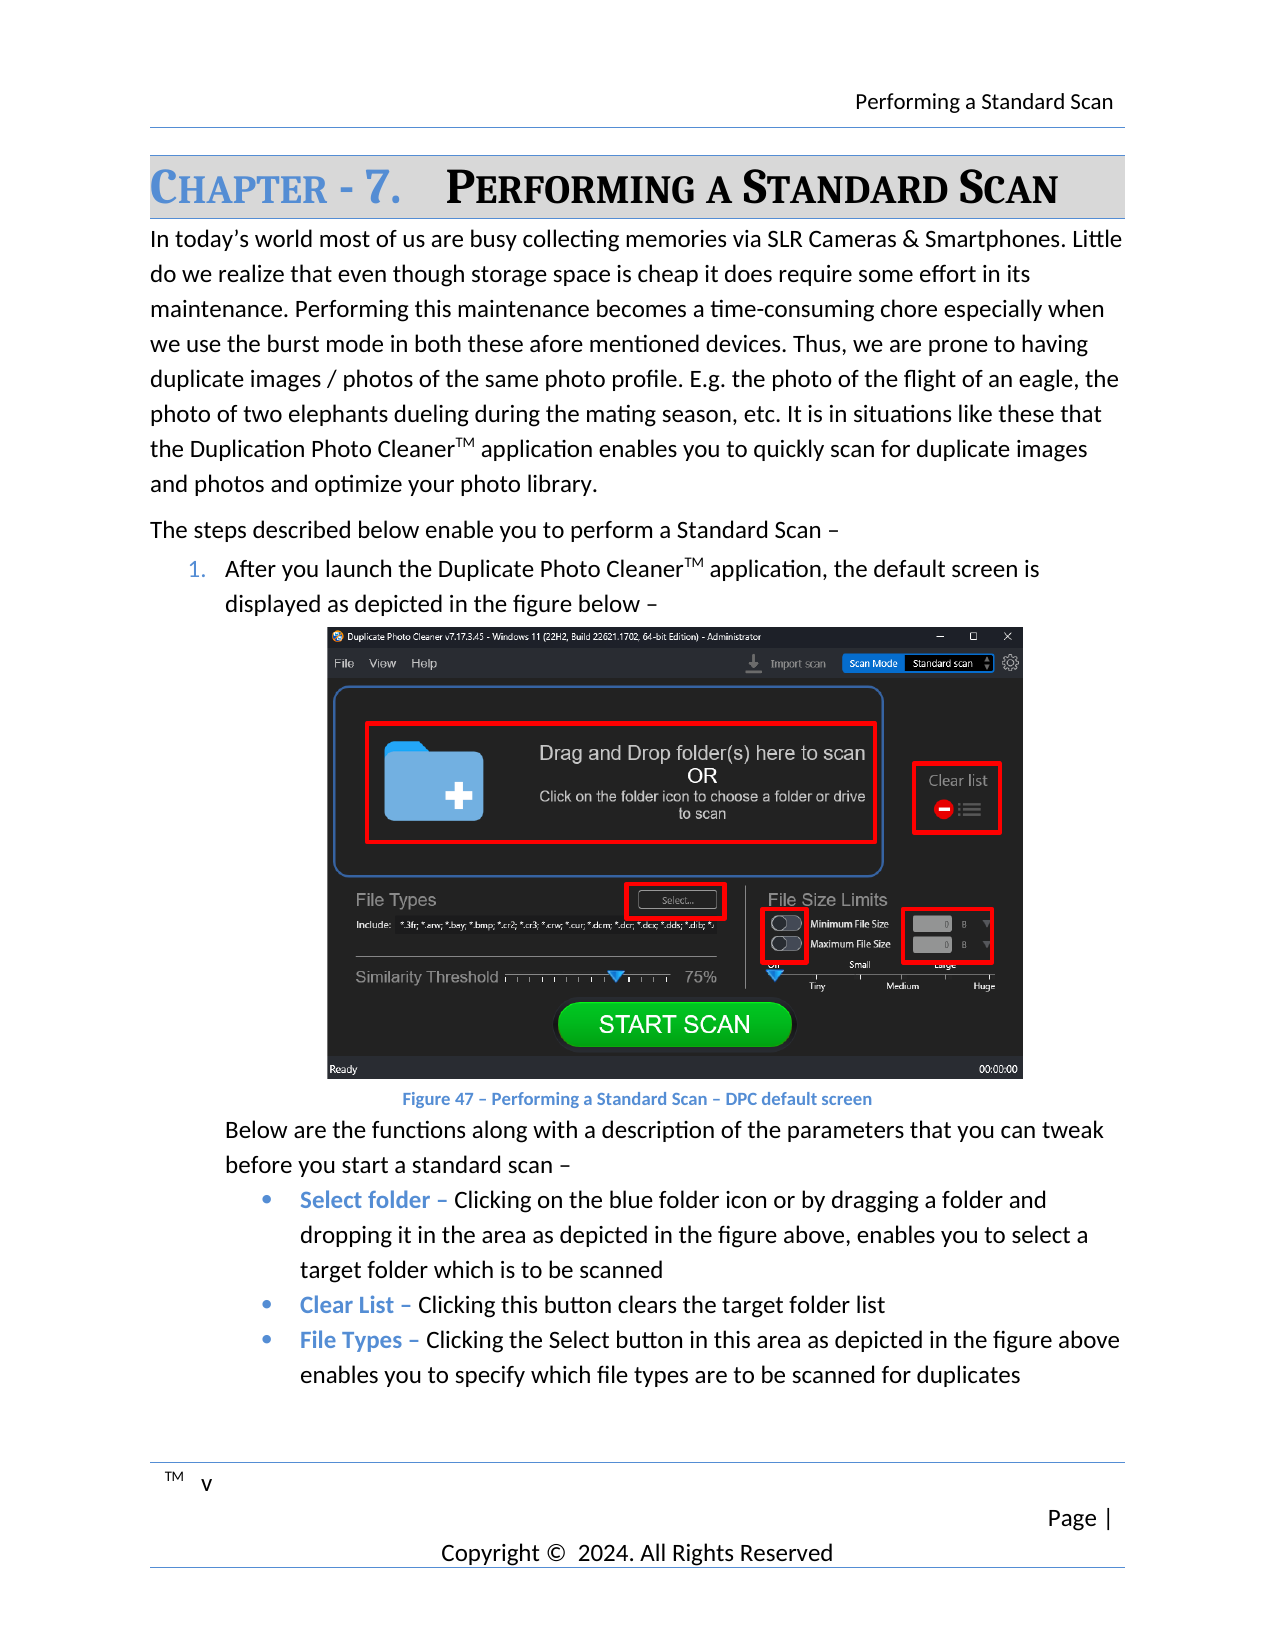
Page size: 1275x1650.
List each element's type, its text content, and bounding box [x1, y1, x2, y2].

list File Types – Clicking the Select button in this area as depicted in the figure above enables you to specify which file types are to be scanned for duplicates [262, 1324, 1125, 1389]
list Below are the functions along with a description of the parameters that you can tweak before you start a standard scan – [225, 1114, 1125, 1179]
text The steps described below enable you to perform a Standard Scan – [150, 514, 1125, 545]
subtitle Performing a Standard Scan [150, 156, 1125, 218]
list Clear List – Clicking this button clears the target folder list [262, 1289, 1125, 1319]
text Figure 47 – Performing a Standard Scan – DPC default screen [150, 1087, 1125, 1110]
text In today’s world most of us are busy collecting memories via SLR Cameras & Smartphones. Little do we realize that even though storage space is cheap it does require some effort in its maintenance. Performing this maintenance becomes a time-consuming chore especially when we use the burst mode in both these afore mentioned devices. Thus, we are prone to having duplicate images / photos of the same photo profile. E.g. the photo of the flight of an eagle, the photo of two elephants dueling during the mating season, etc. It is in situations like these that the Duplication Photo CleanerTM application enables you to quickly scan for duplicate images and photos and optimize your photo library. [150, 223, 1125, 499]
list After you launch the Duplicate Photo CleanerTM application, the default screen is displayed as depicted in the figure below – [187, 553, 1125, 619]
list Select folder – Clicking on the blue folder icon or by dragging a folder and dropping it in the area as depicted in the figure above, enables you to select a target folder which is to be scanned [262, 1184, 1125, 1284]
picture [327, 627, 1023, 1079]
